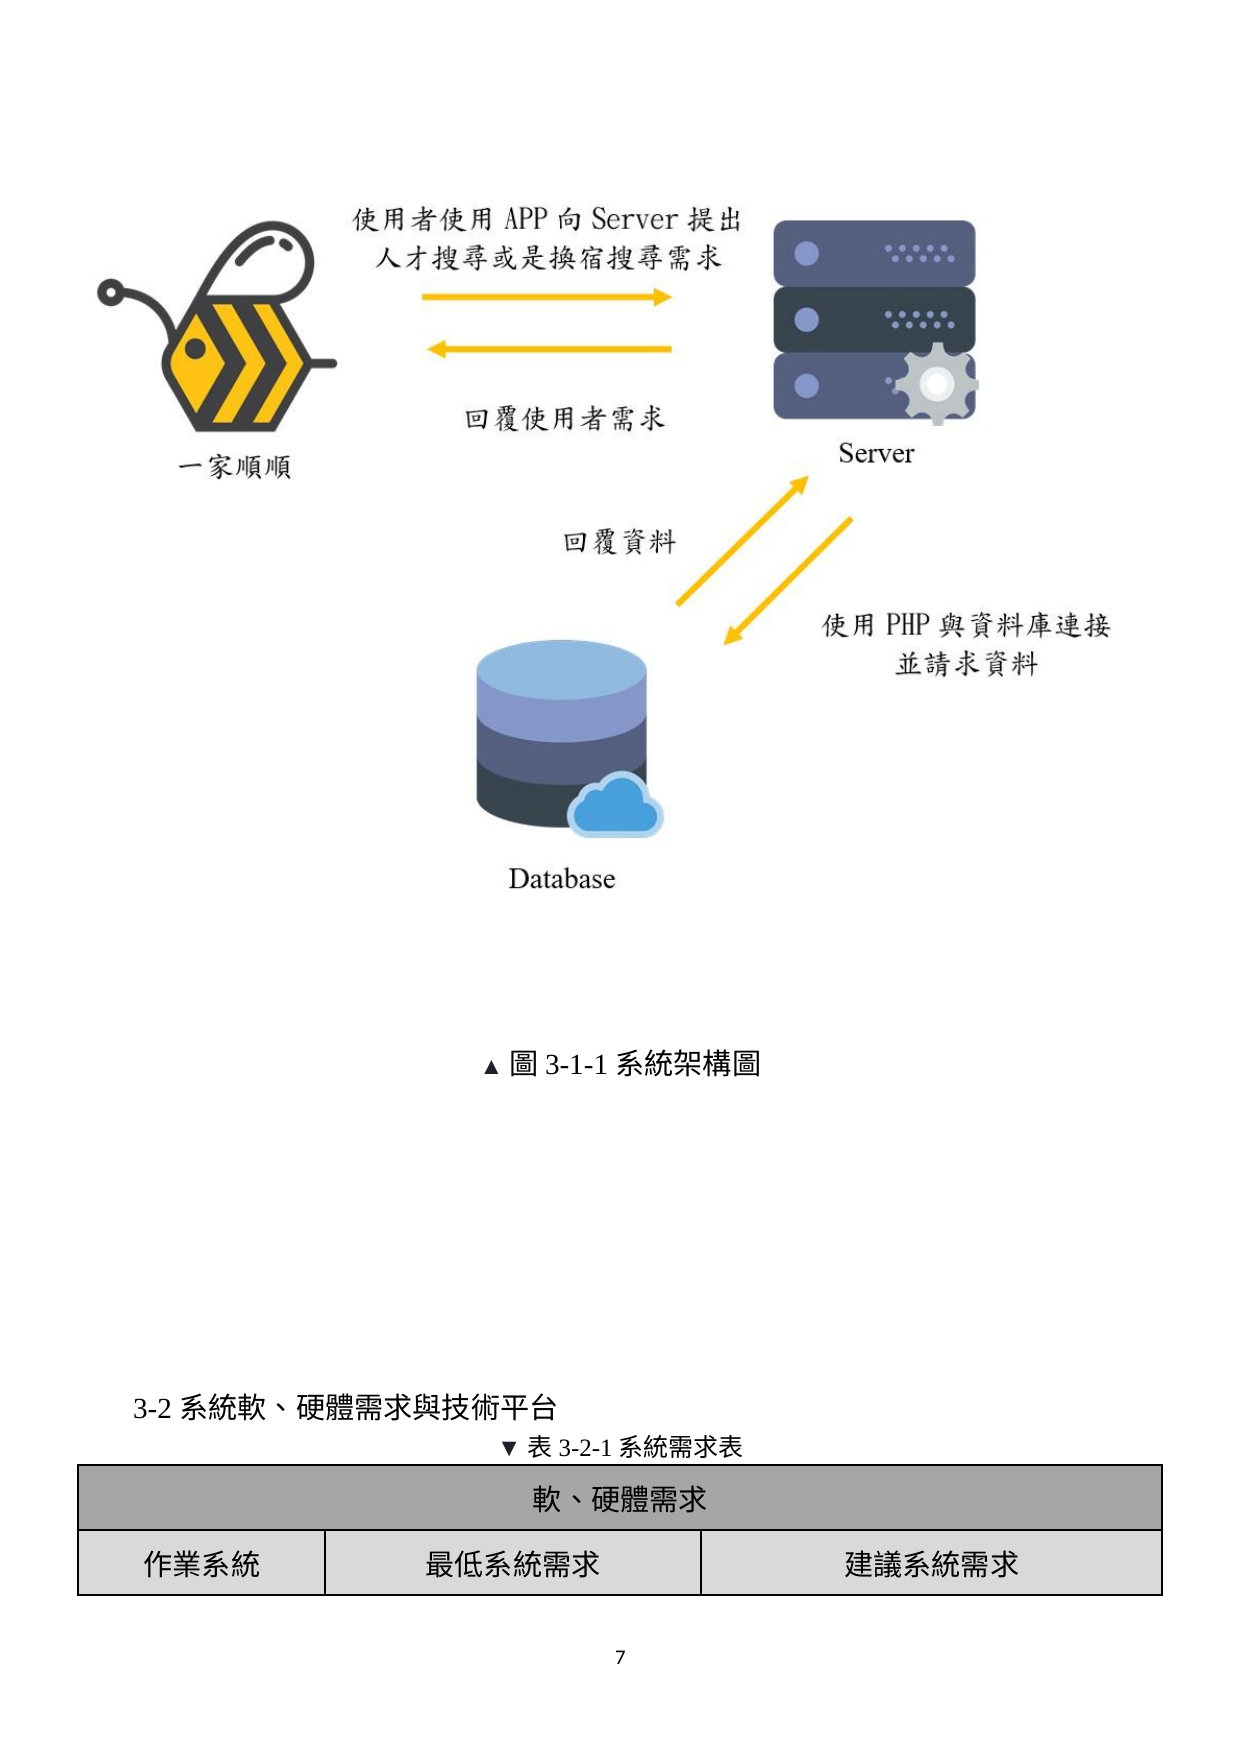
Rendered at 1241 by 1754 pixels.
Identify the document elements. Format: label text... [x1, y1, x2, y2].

text ▲ 圖 3-1-1 系統架構圖 [89, 1041, 1152, 1083]
table_header 軟、硬體需求 [79, 1466, 1161, 1529]
table_cell 作業系統 [79, 1531, 324, 1594]
text ▼ 表 3-2-1 系統需求表 [89, 1427, 1152, 1464]
table_cell 建議系統需求 [702, 1531, 1161, 1594]
text 3-2 系統軟、硬體需求與技術平台 [133, 1385, 1152, 1427]
picture [87, 163, 1154, 907]
table_cell 最低系統需求 [326, 1531, 700, 1594]
